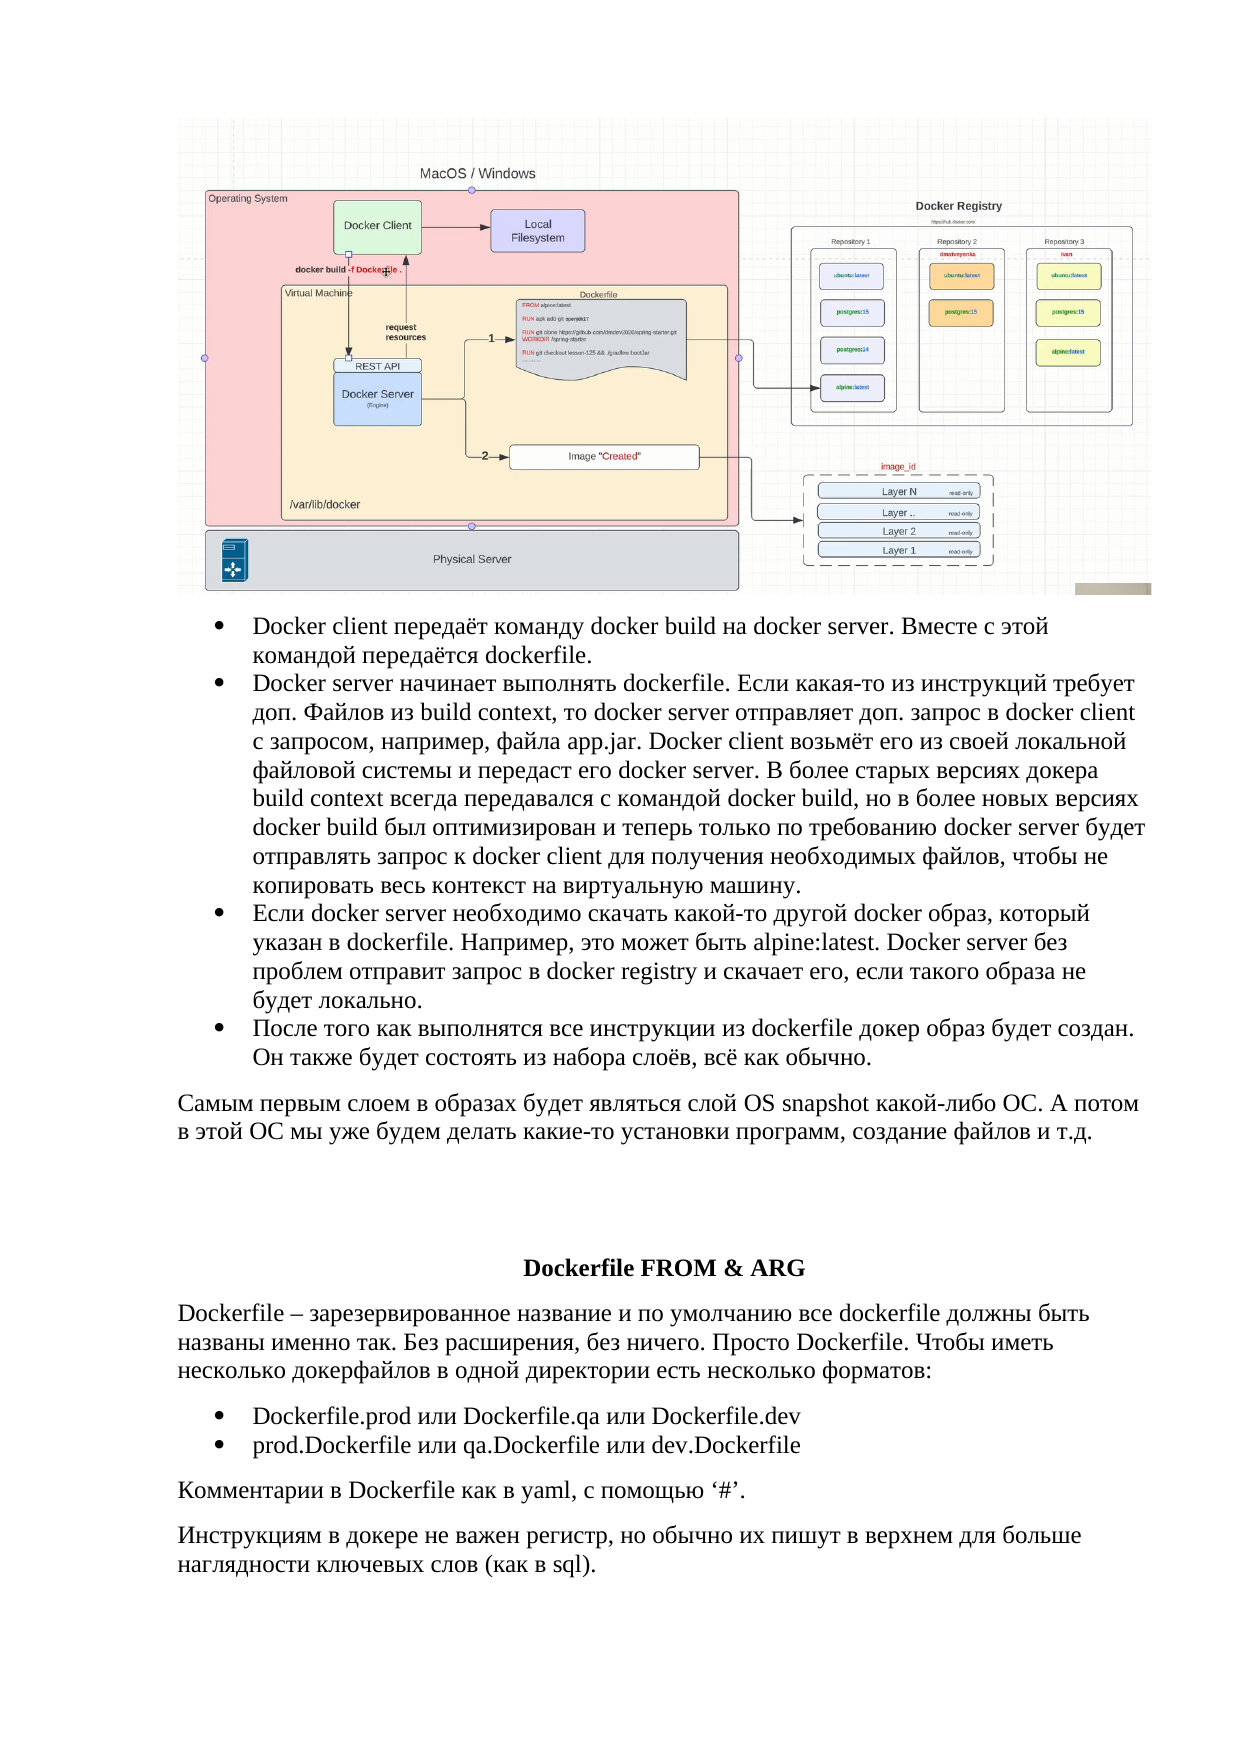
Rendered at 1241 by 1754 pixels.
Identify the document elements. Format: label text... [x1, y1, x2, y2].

list После того как выполнятся все инструкции из dockerfile докер образ будет создан. Он также будет состоять из набора слоёв, всё как обычно. [215, 1013, 1152, 1071]
list Dockerfile.prod или Dockerfile.qa или Dockerfile.dev [215, 1401, 1152, 1430]
text Dockerfile – зарезервированное название и по умолчанию все dockerfile должны быть названы именно так. Без расширения, без ничего. Просто Dockerfile. Чтобы иметь несколько докерфайлов в одной директории есть несколько форматов: [177, 1298, 1152, 1384]
text Dockerfile FROM & ARG [177, 1253, 1152, 1281]
picture [177, 118, 1152, 595]
text Комментарии в Dockerfile как в yaml, с помощью ‘#’. [177, 1475, 1152, 1504]
list Если docker server необходимо скачать какой-то другой docker образ, который указан в dockerfile. Например, это может быть alpine:latest. Docker server без проблем отправит запрос в docker registry и скачает его, если такого образа не будет локально. [215, 898, 1152, 1013]
text Самым первым слоем в образах будет являться слой OS snapshot какой-либо ОС. А потом в этой ОС мы уже будем делать какие-то установки программ, создание файлов и т.д. [177, 1088, 1152, 1145]
list Docker server начинает выполнять dockerfile. Если какая-то из инструкций требует доп. Файлов из build context, то docker server отправляет доп. запрос в docker client с запросом, например, файла app.jar. Docker client возьмёт его из своей локальной файловой системы и передаст его docker server. В более старых версиях докера build context всегда передавался с командой docker build, но в более новых версиях docker build был оптимизирован и теперь только по требованию docker server будет отправлять запрос к docker client для получения необходимых файлов, чтобы не копировать весь контекст на виртуальную машину. [215, 668, 1152, 898]
list prod.Dockerfile или qa.Dockerfile или dev.Dockerfile [215, 1430, 1152, 1458]
text Инструкциям в докере не важен регистр, но обычно их пишут в верхнем для больше наглядности ключевых слов (как в sql). [177, 1521, 1152, 1578]
list Docker client передаёт команду docker build на docker server. Вместе с этой командой передаётся dockerfile. [215, 611, 1152, 668]
